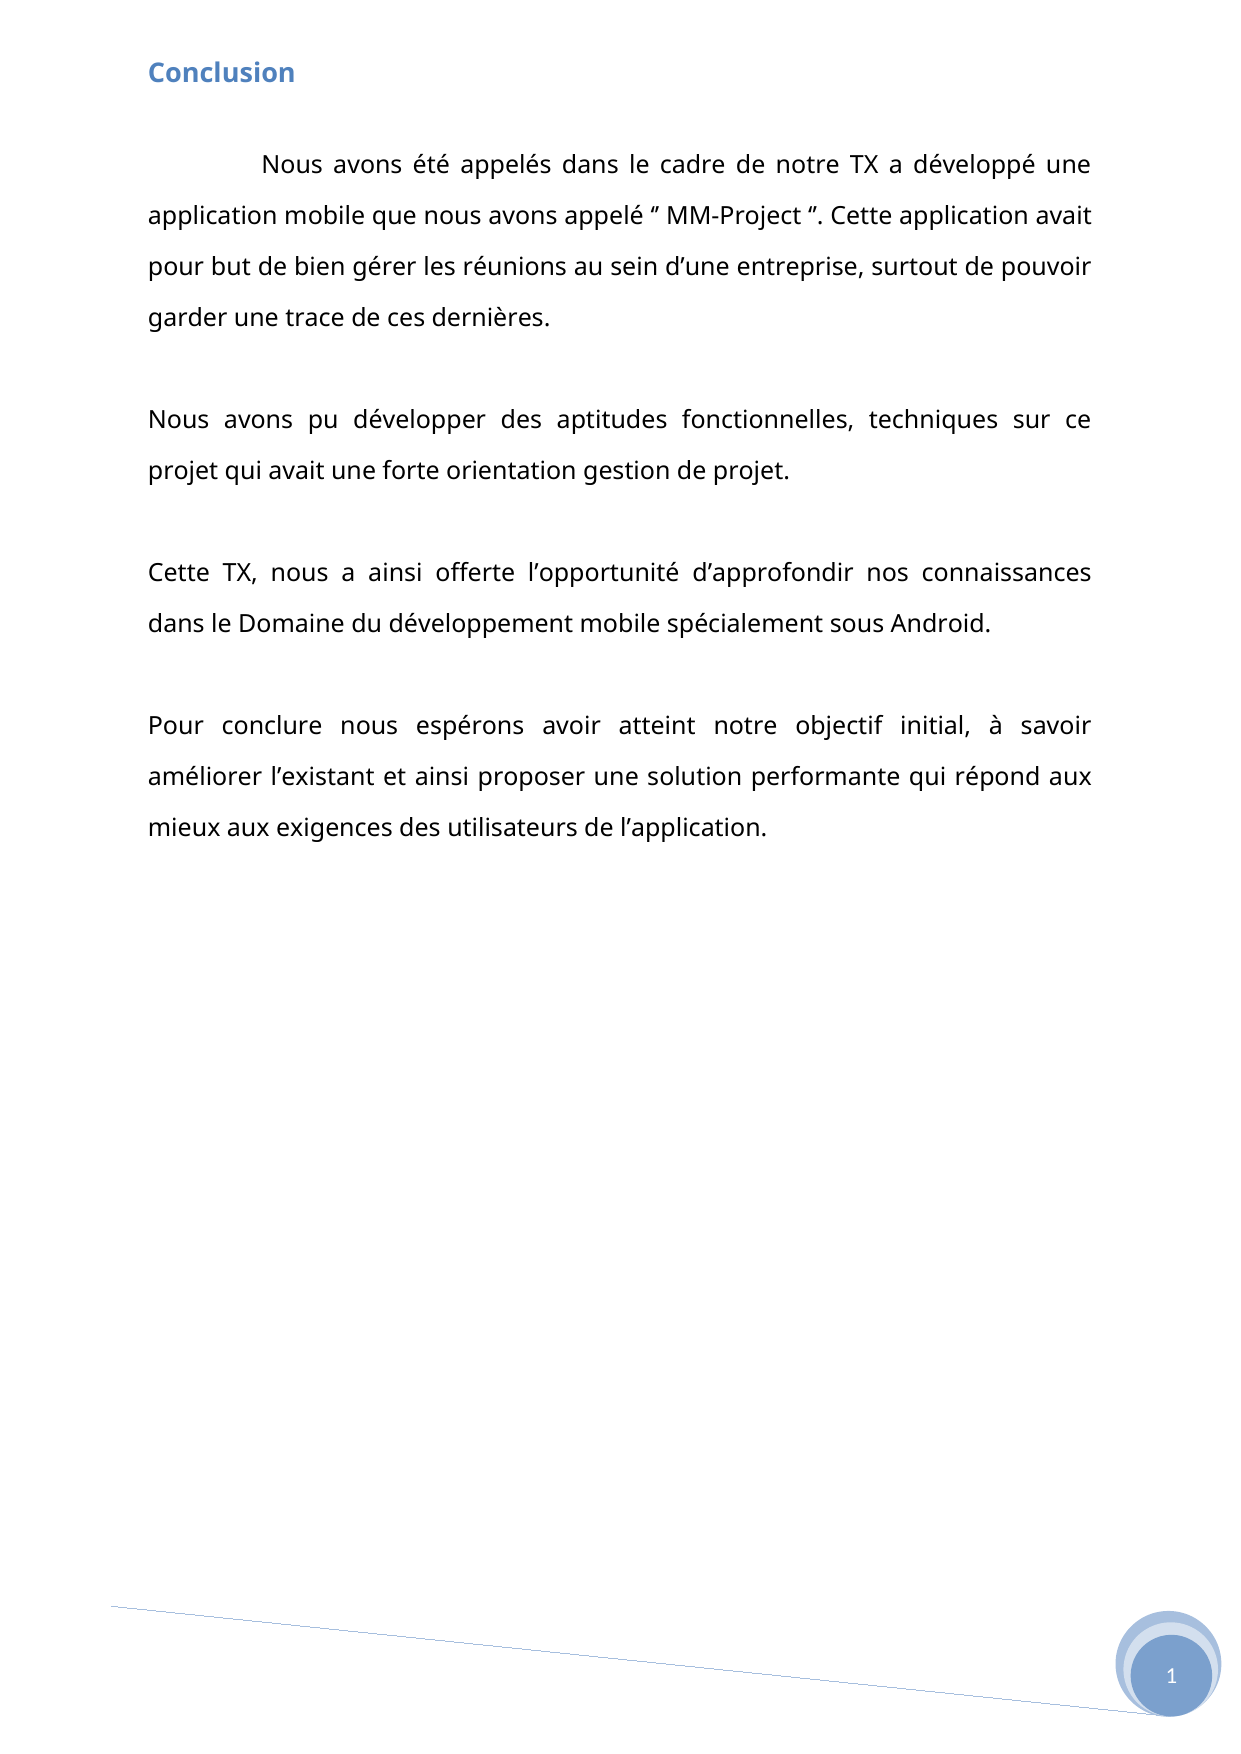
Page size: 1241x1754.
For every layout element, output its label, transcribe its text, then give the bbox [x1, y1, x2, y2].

text Cette TX, nous a ainsi offerte l’opportunité d’approfondir nos connaissances dans le Domaine du développement mobile spécialement sous Android. [148, 555, 1093, 640]
text Nous avons été appelés dans le cadre de notre TX a développé une application mobile que nous avons appelé ‘’ MM-Project ‘’. Cette application avait pour but de bien gérer les réunions au sein d’une entreprise, surtout de pouvoir garder une trace de ces dernières. [148, 146, 1093, 334]
text Pour conclure nous espérons avoir atteint notre objectif initial, à savoir améliorer l’existant et ainsi proposer une solution performante qui répond aux mieux aux exigences des utilisateurs de l’application. [148, 708, 1093, 844]
subtitle Conclusion [148, 53, 1093, 90]
text Nous avons pu développer des aptitudes fonctionnelles, techniques sur ce projet qui avait une forte orientation gestion de projet. [148, 402, 1093, 487]
